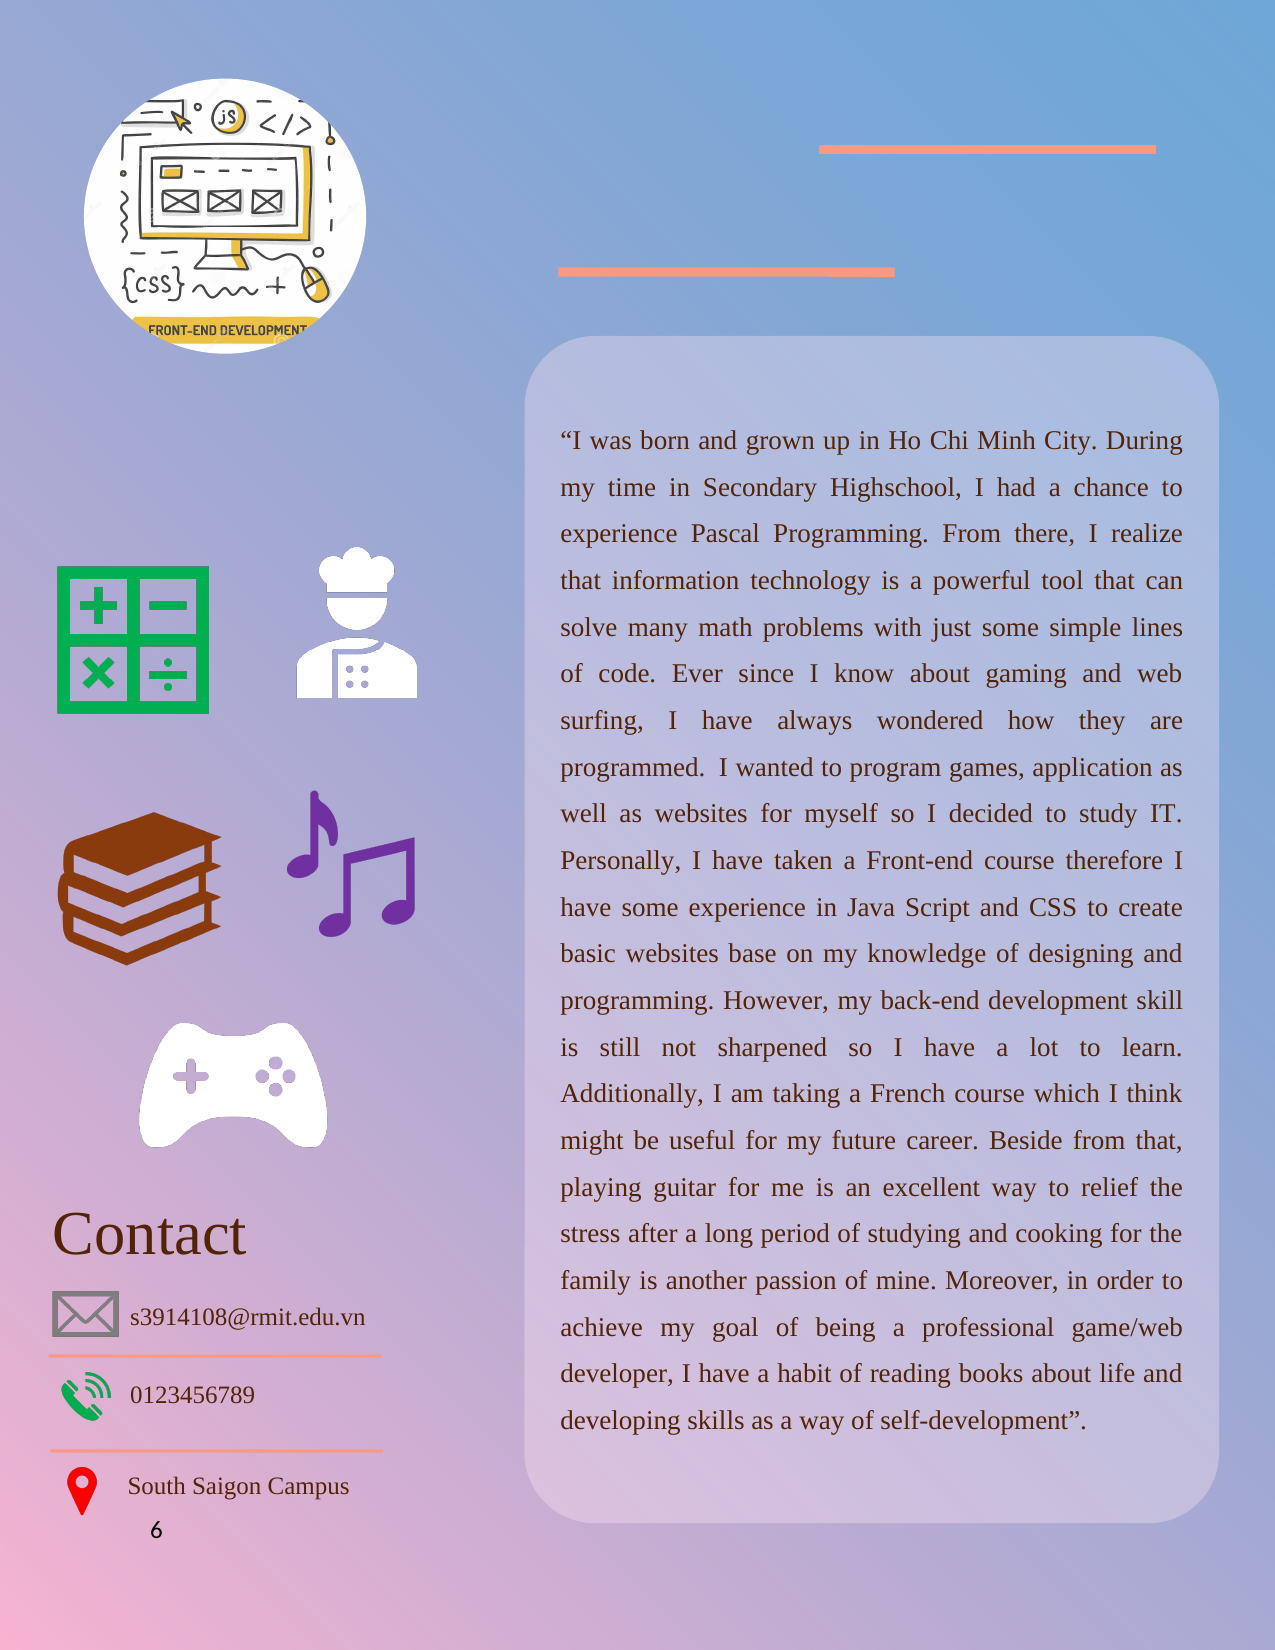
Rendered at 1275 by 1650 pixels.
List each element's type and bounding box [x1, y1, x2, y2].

picture [266, 543, 447, 724]
picture [256, 769, 446, 959]
picture [46, 1275, 125, 1353]
picture [83, 78, 367, 354]
picture [48, 1457, 116, 1525]
picture [47, 796, 340, 1192]
picture [50, 1361, 121, 1432]
picture [37, 544, 233, 740]
